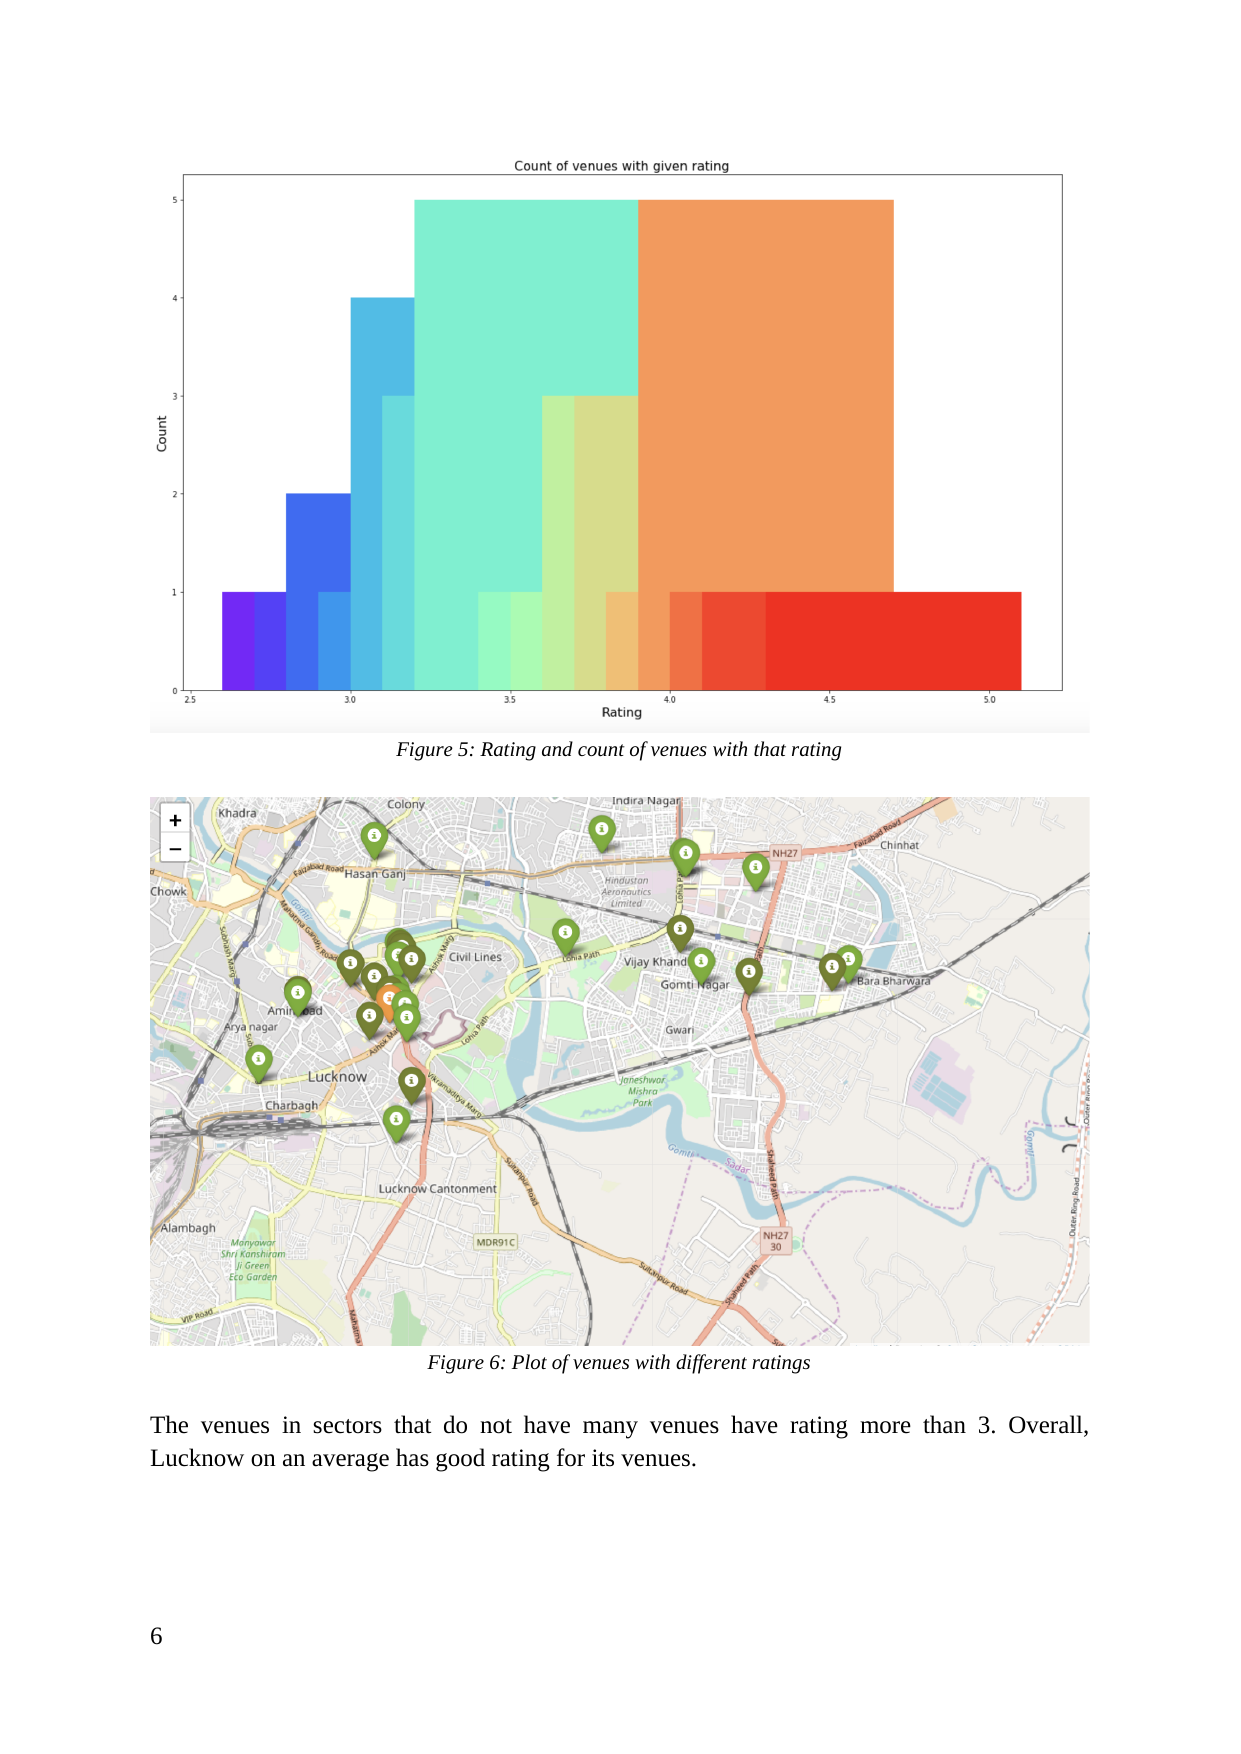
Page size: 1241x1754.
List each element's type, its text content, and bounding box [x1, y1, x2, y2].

text Figure 5: Rating and count of venues with that rating [150, 737, 1090, 761]
picture [150, 150, 1090, 733]
text Figure 6: Plot of venues with different ratings [150, 1350, 1090, 1374]
text The venues in sectors that do not have many venues have rating more than 3. Overall, Lucknow on an average has good rating for its venues. [150, 1411, 1090, 1472]
picture [150, 797, 1090, 1346]
